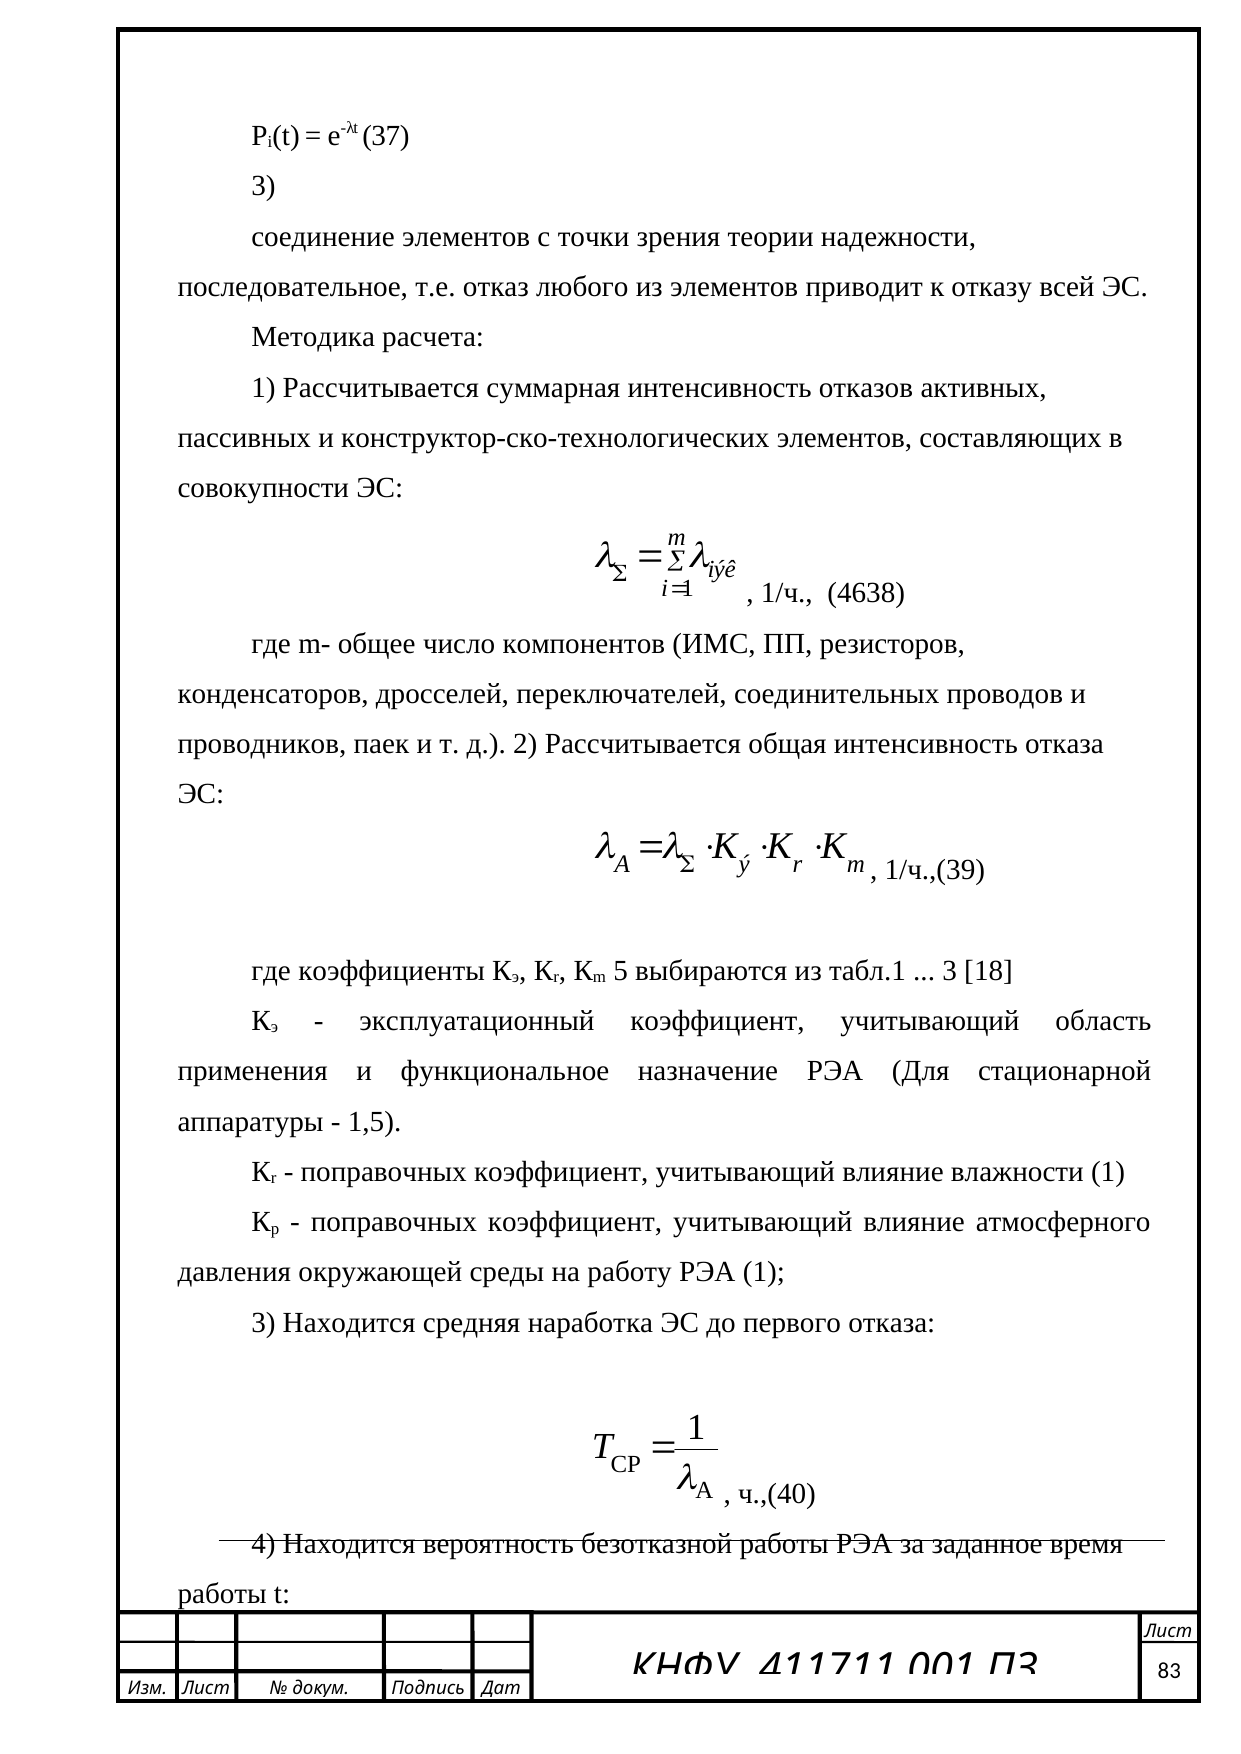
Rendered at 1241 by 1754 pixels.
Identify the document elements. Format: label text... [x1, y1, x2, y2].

text 3) Находится средняя наработка ЭС до первого отказа: [177, 1305, 1152, 1338]
text 3) соединение элементов с точки зрения теории надежности, последовательное, т.е. отказ любого из элементов приводит к отказу всей ЭС. [177, 168, 1152, 303]
text Кr - поправочных коэффициент, учитывающий влияние влажности (1) [177, 1154, 1152, 1187]
text 1) Рассчитывается суммарная интенсивность отказов активных, пассивных и конструктор-ско-технологических элементов, составляющих в совокупности ЭС: [177, 370, 1152, 504]
text Методика расчета: [177, 319, 1152, 353]
text Pi(t) = e-λt (37) [177, 118, 1152, 152]
text , ч.,(40) [177, 1406, 1152, 1509]
text где коэффициенты Кэ, Кr, Кm 5 выбираются из табл.1 ... 3 [18] [177, 953, 1152, 986]
text 4) Находится вероятность безотказной работы РЭА за заданное время работы t: [177, 1526, 1152, 1610]
text Кр - поправочных коэффициент, учитывающий влияние атмосферного давления окружающей среды на работу РЭА (1); [177, 1204, 1152, 1288]
text , 1/ч.,(39) [177, 827, 1152, 886]
text Кэ - эксплуатационный коэффициент, учитывающий область применения и функциональное назначение РЭА (Для стационарной аппаратуры - 1,5). [177, 1003, 1152, 1137]
text где m- общее число компонентов (ИМС, ПП, резисторов, конденсаторов, дросселей, переключателей, соединительных проводов и проводников, паек и т. д.). 2) Рассчитывается общая интенсивность отказа ЭС: [177, 626, 1152, 810]
text , 1/ч., (4638) [177, 521, 1152, 609]
